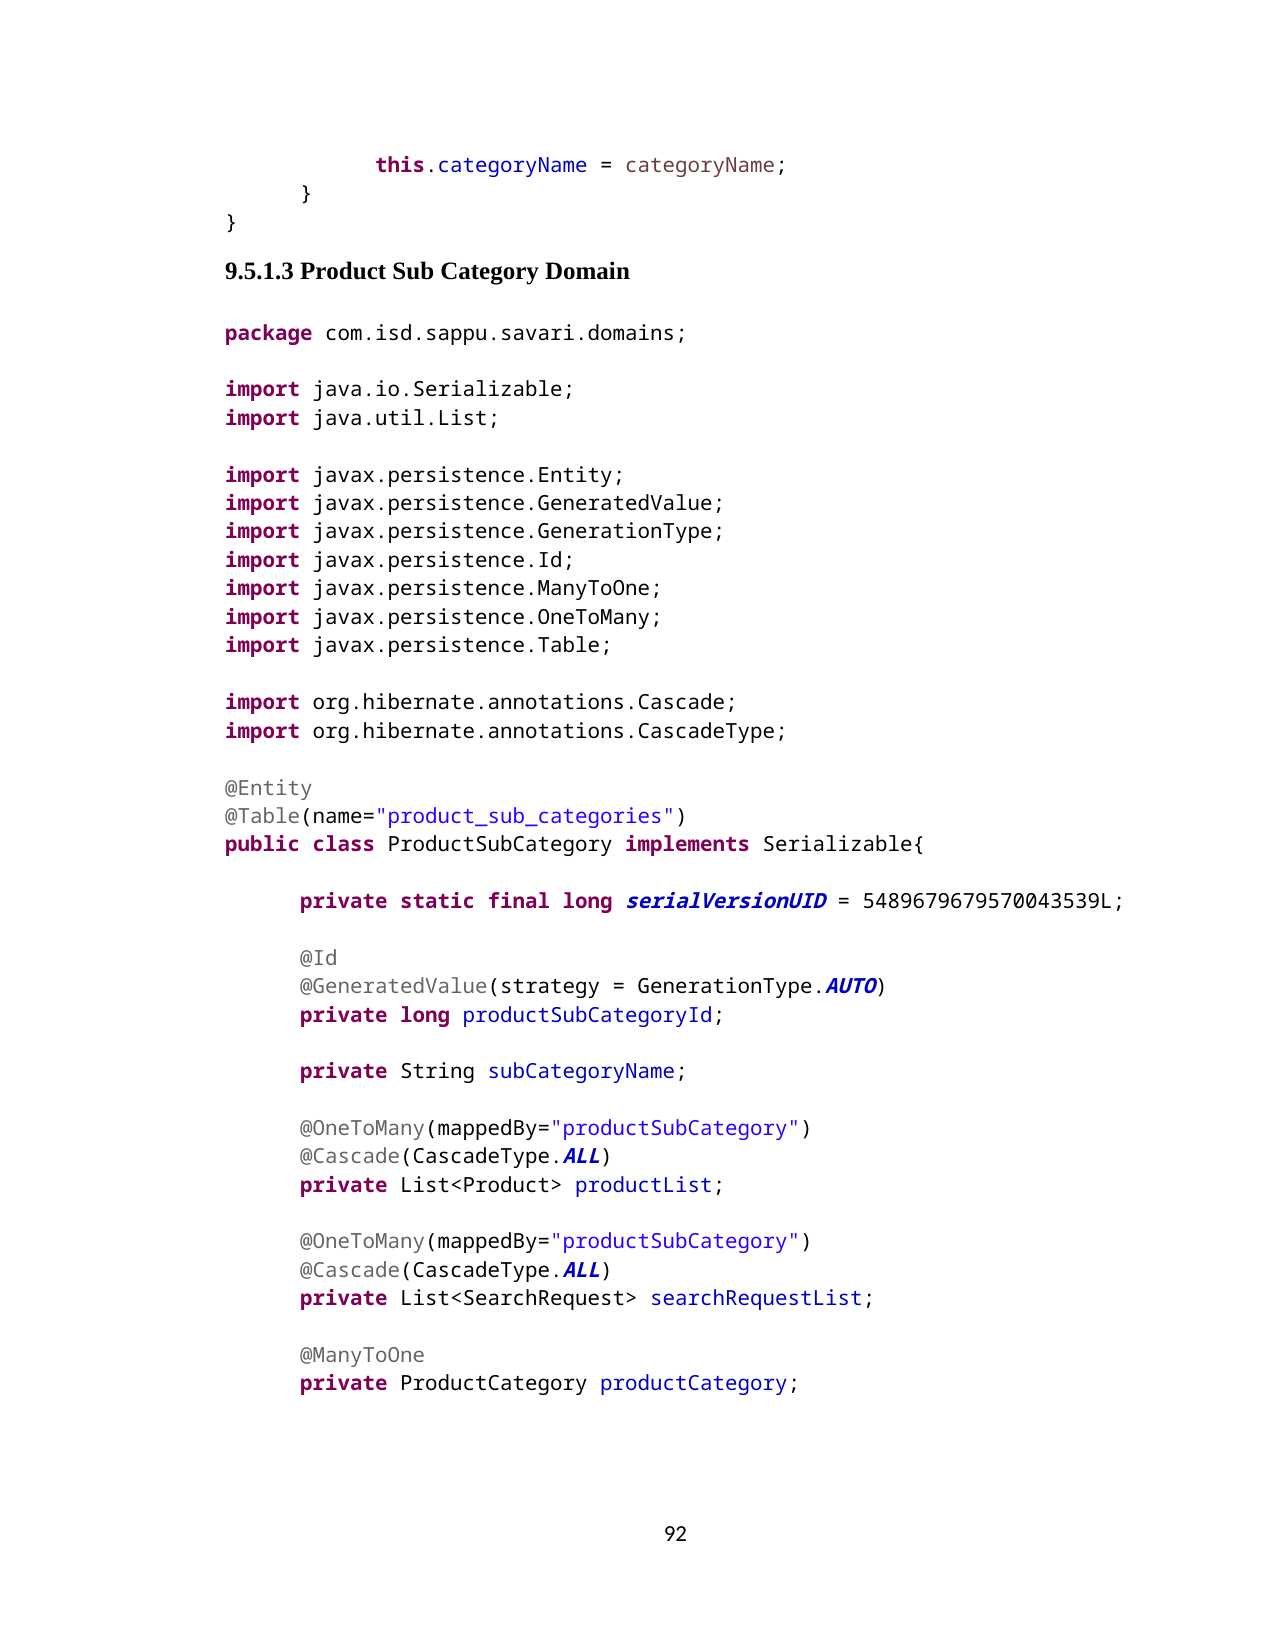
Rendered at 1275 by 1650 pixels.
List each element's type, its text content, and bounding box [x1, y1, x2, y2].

text import java.util.List; [225, 403, 1125, 431]
text import org.hibernate.annotations.CascadeType; [225, 716, 1125, 744]
text private ProductCategory productCategory; [225, 1368, 1125, 1397]
text import javax.persistence.OneToMany; [225, 602, 1125, 630]
text public class ProductSubCategory implements Serializable{ [225, 829, 1125, 858]
text } [225, 178, 1125, 207]
text @Cascade(CascadeType.ALL) [225, 1141, 1125, 1170]
text import javax.persistence.Entity; [225, 460, 1125, 488]
text import javax.persistence.GeneratedValue; [225, 488, 1125, 517]
text private List<Product> productList; [225, 1170, 1125, 1198]
text import org.hibernate.annotations.Cascade; [225, 687, 1125, 716]
text @ManyToOne [225, 1340, 1125, 1368]
text import javax.persistence.ManyToOne; [225, 573, 1125, 602]
text import javax.persistence.GenerationType; [225, 517, 1125, 545]
text package com.isd.sappu.savari.domains; [225, 318, 1125, 346]
text import javax.persistence.Id; [225, 545, 1125, 573]
text @GeneratedValue(strategy = GenerationType.AUTO) [225, 972, 1125, 1000]
text private List<SearchRequest> searchRequestList; [225, 1283, 1125, 1312]
text @Table(name="product_sub_categories") [225, 801, 1125, 829]
text @Id [225, 943, 1125, 972]
text @Cascade(CascadeType.ALL) [225, 1255, 1125, 1283]
text private long productSubCategoryId; [225, 1000, 1125, 1028]
text @OneToMany(mappedBy="productSubCategory") [225, 1113, 1125, 1141]
subtitle 9.5.1.3 Product Sub Category Domain [225, 256, 1125, 285]
text private String subCategoryName; [225, 1057, 1125, 1085]
text } [225, 207, 1125, 235]
text @OneToMany(mappedBy="productSubCategory") [225, 1226, 1125, 1255]
text import java.io.Serializable; [225, 374, 1125, 403]
text import javax.persistence.Table; [225, 630, 1125, 659]
text this.categoryName = categoryName; [225, 150, 1125, 178]
text @Entity [225, 773, 1125, 801]
text private static final long serialVersionUID = 5489679679570043539L; [225, 886, 1125, 915]
